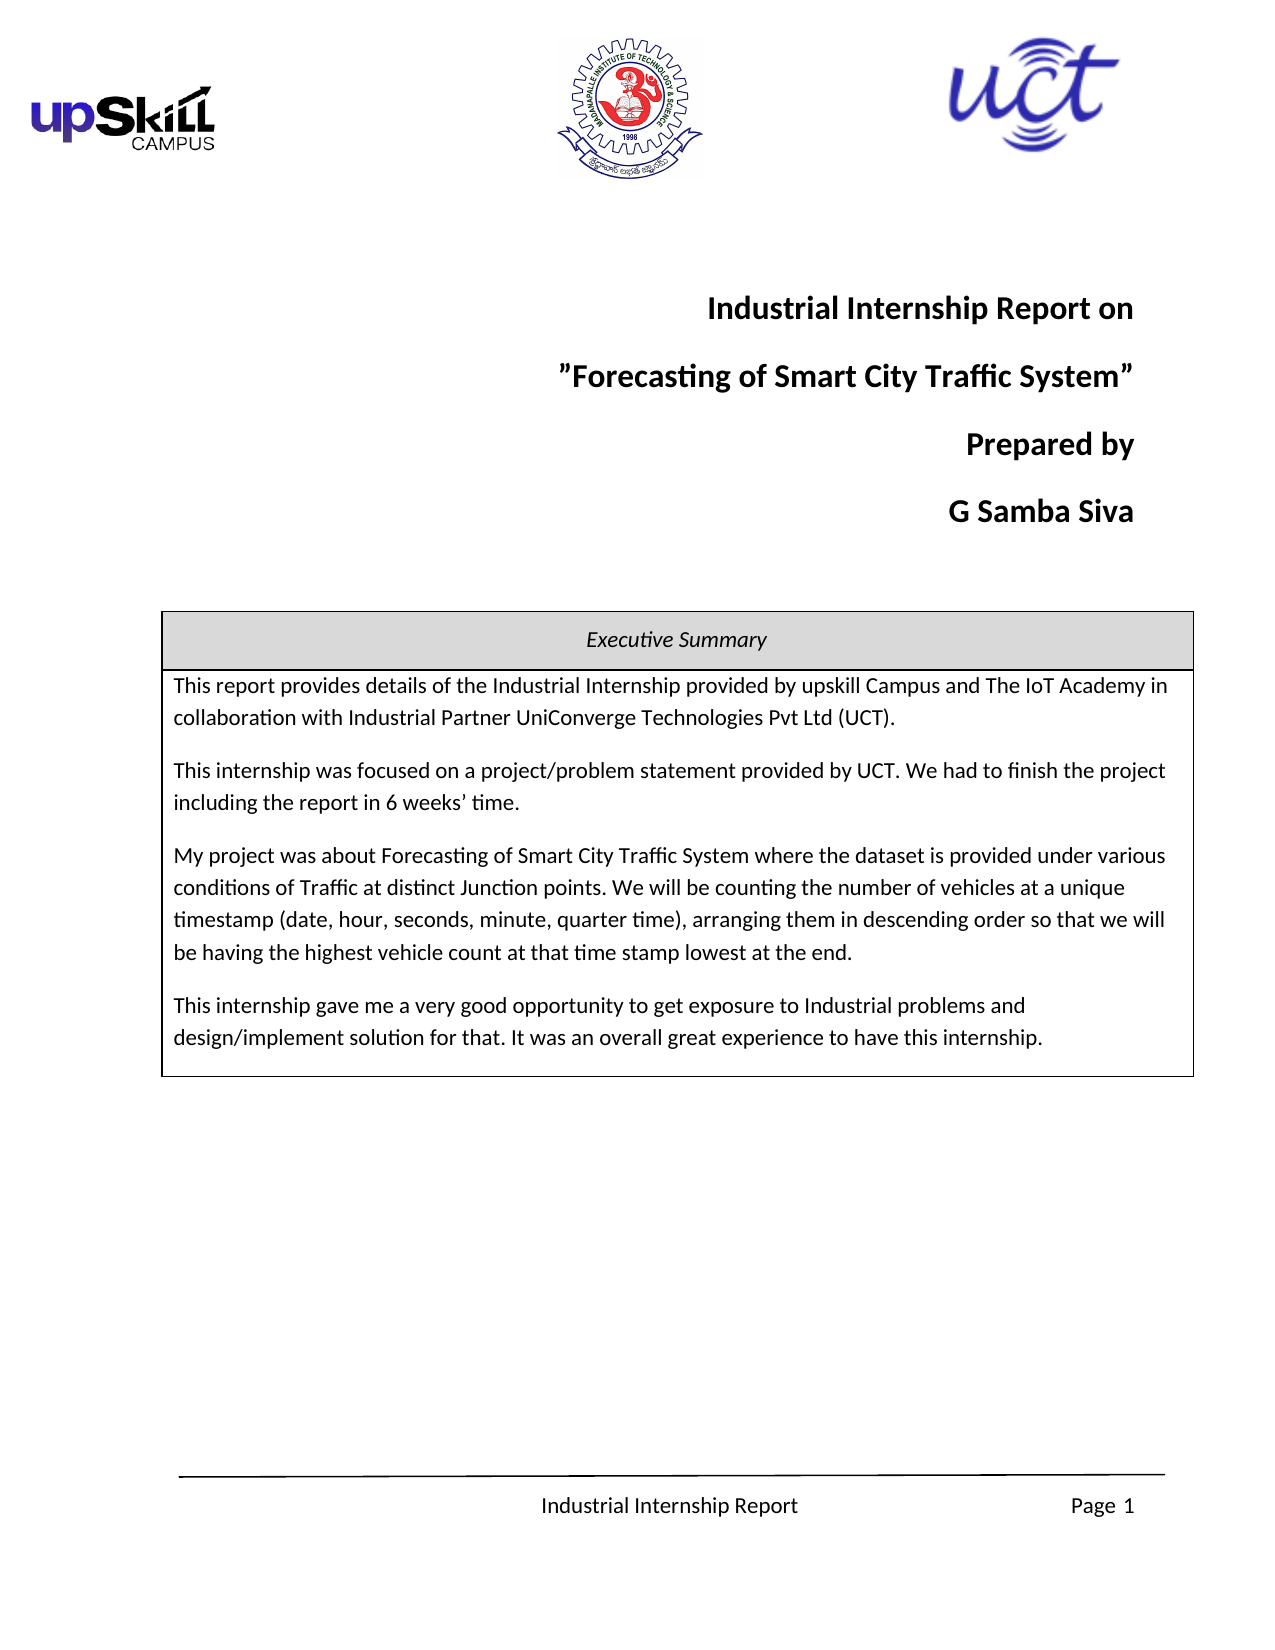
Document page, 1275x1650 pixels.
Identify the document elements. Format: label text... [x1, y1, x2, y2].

table_header Executive Summary [163, 612, 1193, 669]
picture [946, 28, 1125, 154]
table_cell This report provides details of the Industrial Internship provided by upskill Campus and The IoT Academy in collaboration with Industrial Partner UniConverge Technologies Pvt Ltd (UCT). This internship was focused on a project/problem statement provided by UCT. We had to finish the project including the report in 6 weeks’ time. My project was about Forecasting of Smart City Traffic System where the dataset is provided under various conditions of Traffic at distinct Junction points. We will be counting the number of vehicles at a unique timestamp (date, hour, seconds, minute, quarter time), arranging them in descending order so that we will be having the highest vehicle count at that time stamp lowest at the end. This internship gave me a very good opportunity to get exposure to Industrial problems and design/implement solution for that. It was an overall great experience to have this internship. [163, 671, 1193, 1076]
text Industrial Internship Report on [150, 287, 1134, 328]
picture [557, 36, 705, 179]
picture [0, 73, 246, 154]
text Prepared by [150, 423, 1134, 463]
text G Samba Siva [150, 490, 1134, 531]
text ”Forecasting of Smart City Traffic System” [150, 355, 1134, 396]
